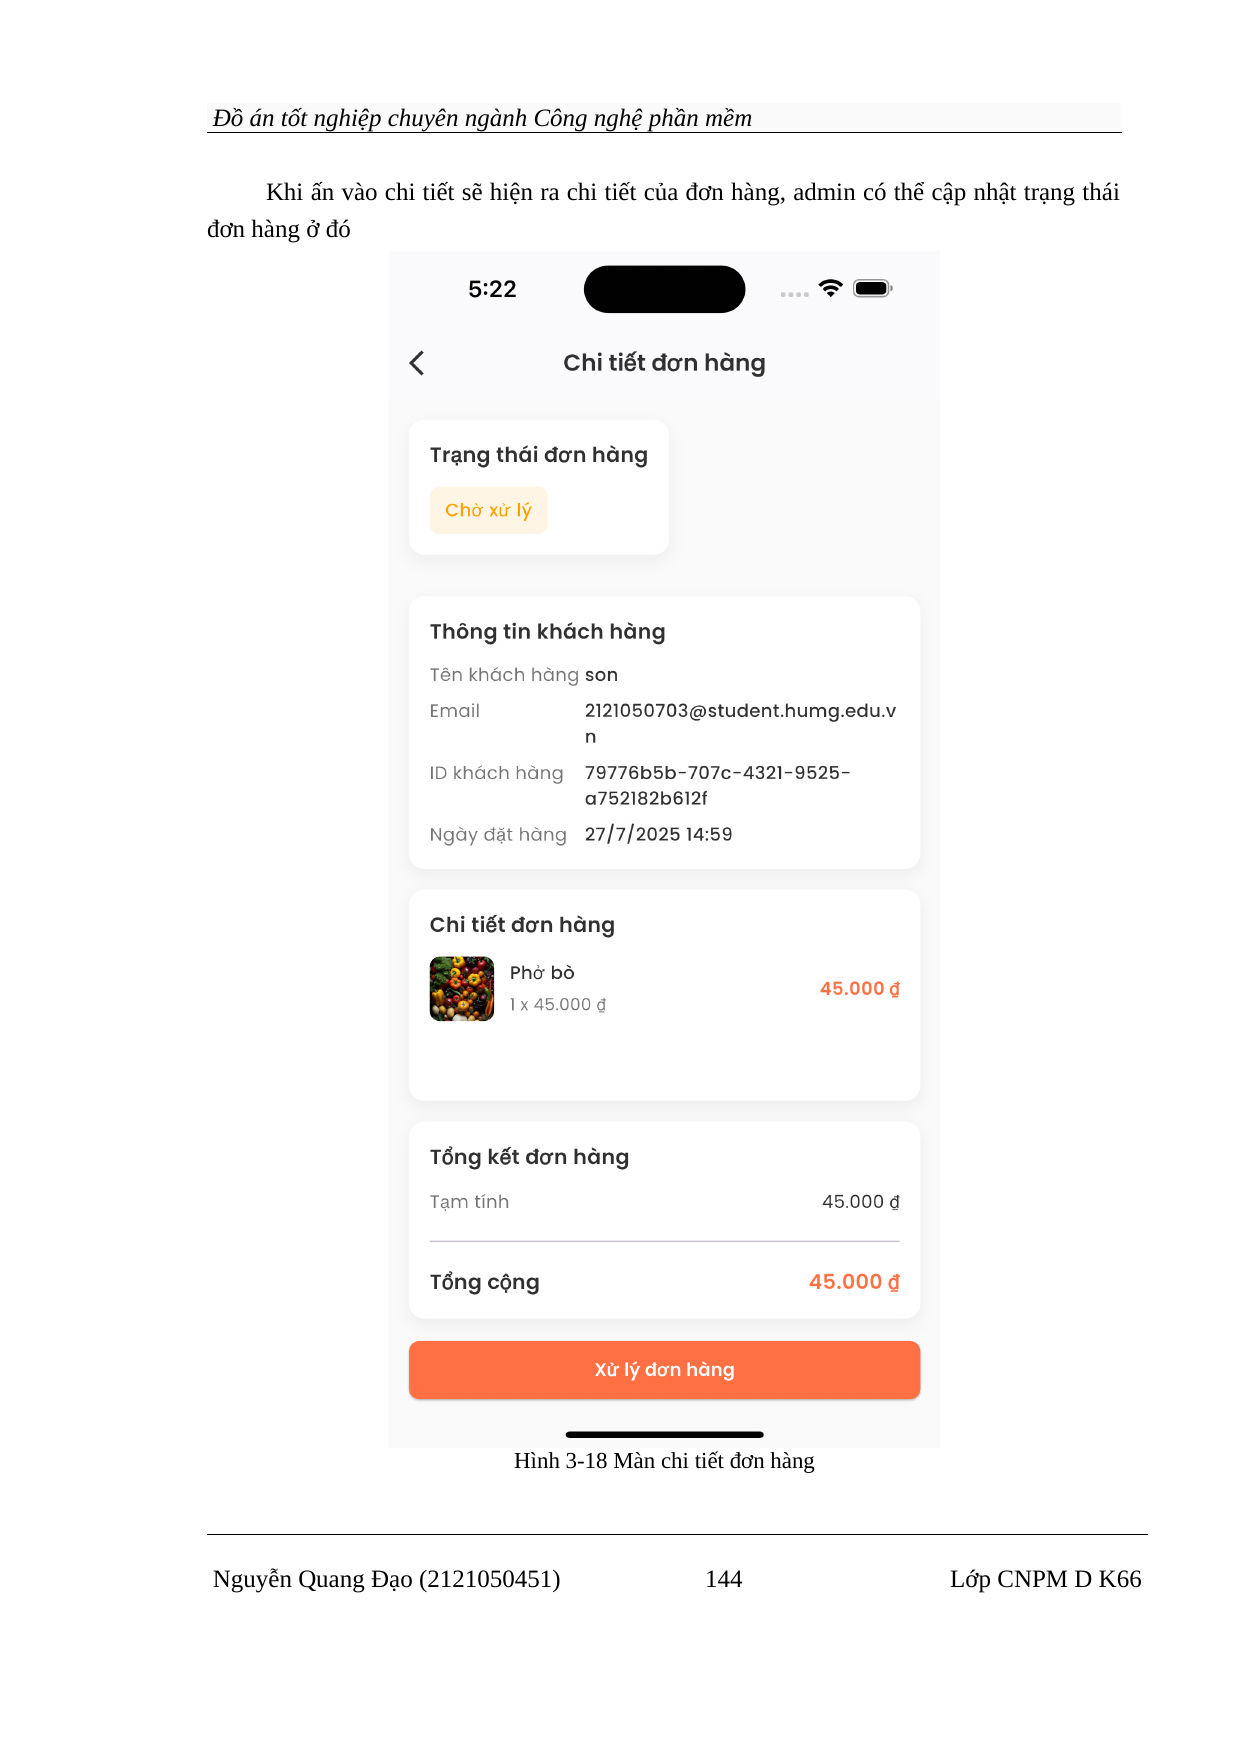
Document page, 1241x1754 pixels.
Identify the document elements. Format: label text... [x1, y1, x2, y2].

text Khi ấn vào chi tiết sẽ hiện ra chi tiết của đơn hàng, admin có thể cập nhật trạng thái đơn hàng ở đó [207, 177, 1122, 243]
picture [388, 251, 941, 1448]
text Hình 3-18 Màn chi tiết đơn hàng [207, 1447, 1122, 1473]
